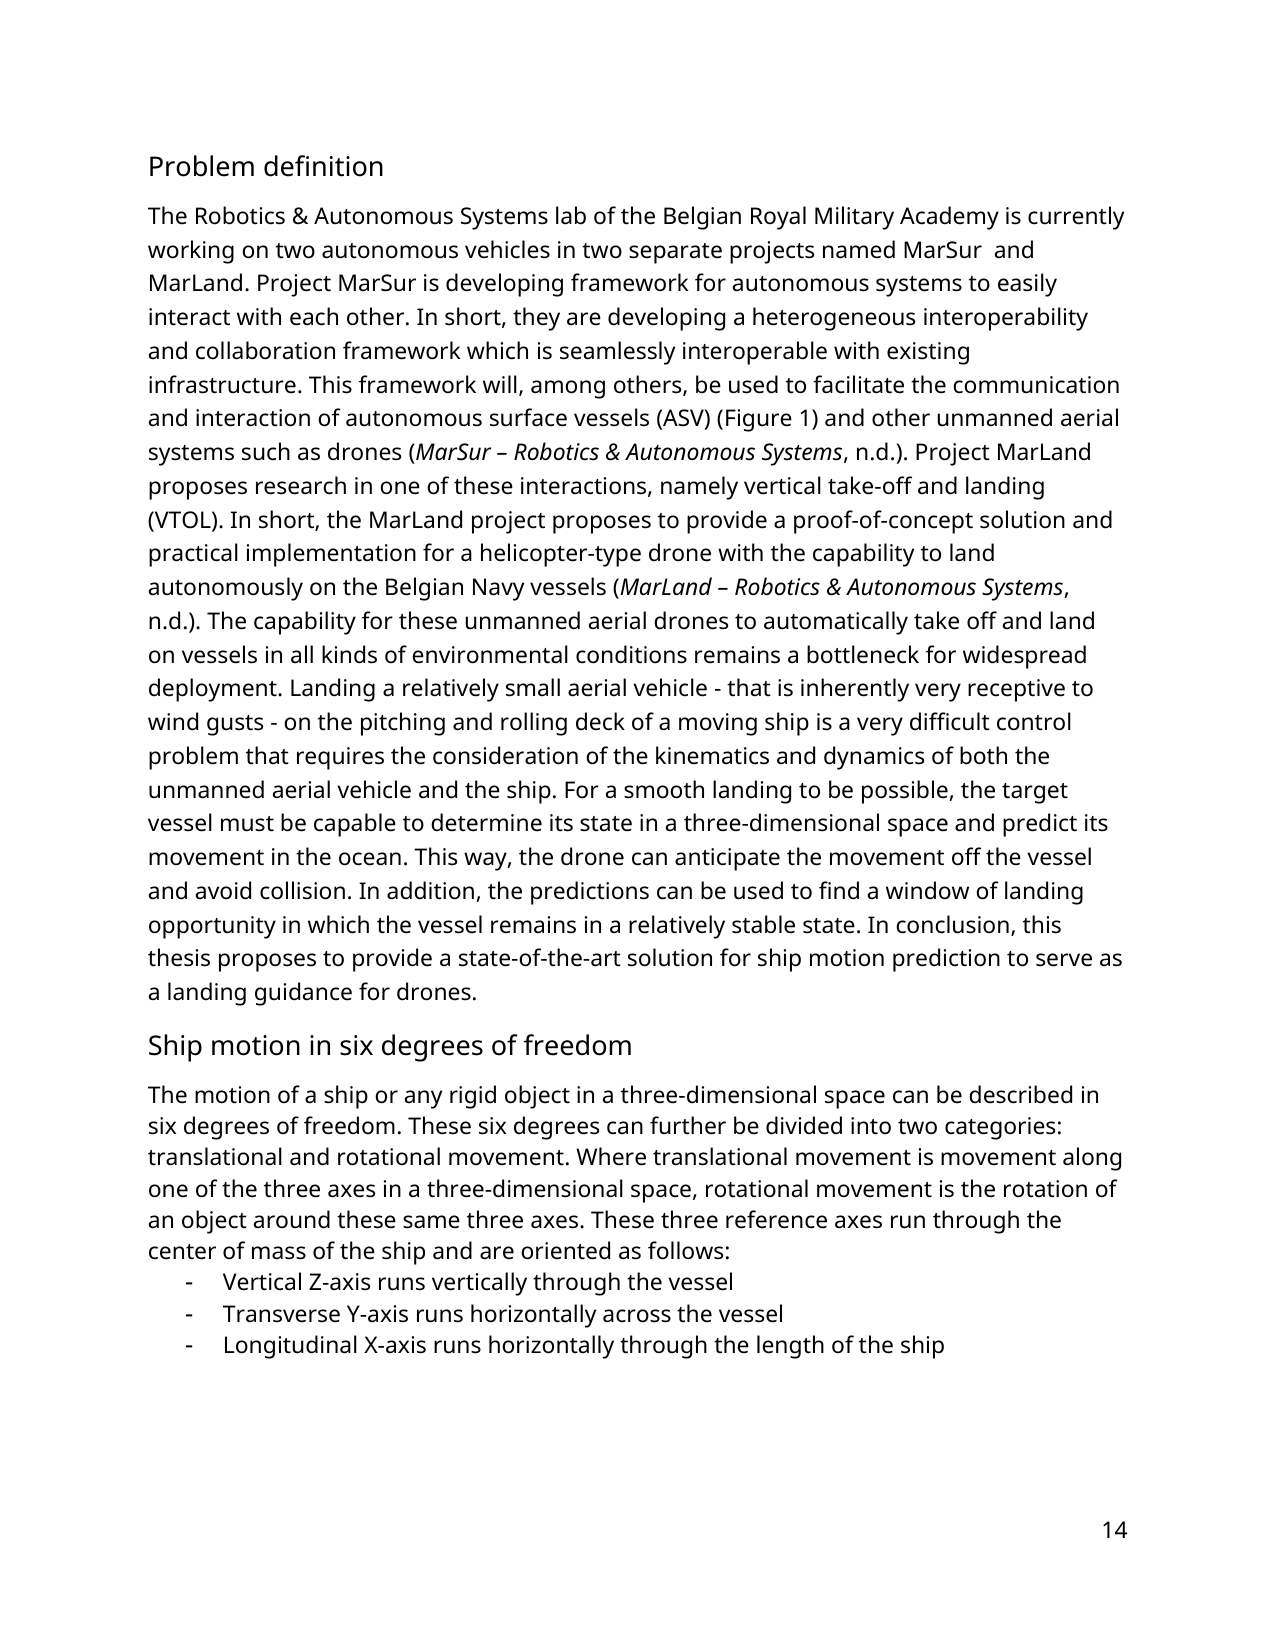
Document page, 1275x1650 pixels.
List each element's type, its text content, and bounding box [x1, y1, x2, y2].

list Vertical Z-axis runs vertically through the vessel [185, 1266, 1127, 1298]
text The Robotics & Autonomous Systems lab of the Belgian Royal Military Academy is currently working on two autonomous vehicles in two separate projects named MarSur and MarLand. Project MarSur is developing framework for autonomous systems to easily interact with each other. In short, they are developing a heterogeneous interoperability and collaboration framework which is seamlessly interoperable with existing infrastructure. This framework will, among others, be used to facilitate the communication and interaction of autonomous surface vessels (ASV) (Figure 1) and other unmanned aerial systems such as drones . Project MarLand proposes research in one of these interactions, namely vertical take-off and landing (VTOL). In short, the MarLand project proposes to provide a proof-of-concept solution and practical implementation for a helicopter-type drone with the capability to land autonomously on the Belgian Navy vessels . The capability for these unmanned aerial drones to automatically take off and land on vessels in all kinds of environmental conditions remains a bottleneck for widespread deployment. Landing a relatively small aerial vehicle - that is inherently very receptive to wind gusts - on the pitching and rolling deck of a moving ship is a very difficult control problem that requires the consideration of the kinematics and dynamics of both the unmanned aerial vehicle and the ship. For a smooth landing to be possible, the target vessel must be capable to determine its state in a three-dimensional space and predict its movement in the ocean. This way, the drone can anticipate the movement off the vessel and avoid collision. In addition, the predictions can be used to find a window of landing opportunity in which the vessel remains in a relatively stable state. In conclusion, this thesis proposes to provide a state-of-the-art solution for ship motion prediction to serve as a landing guidance for drones. [148, 200, 1127, 1007]
subtitle Problem definition [148, 148, 1127, 184]
text The motion of a ship or any rigid object in a three-dimensional space can be described in six degrees of freedom. These six degrees can further be divided into two categories: translational and rotational movement. Where translational movement is movement along one of the three axes in a three-dimensional space, rotational movement is the rotation of an object around these same three axes. These three reference axes run through the center of mass of the ship and are oriented as follows: [148, 1079, 1127, 1266]
list Transverse Y-axis runs horizontally across the vessel [185, 1298, 1127, 1329]
subtitle Ship motion in six degrees of freedom [148, 1027, 1127, 1063]
list Longitudinal X-axis runs horizontally through the length of the ship [185, 1329, 1127, 1360]
